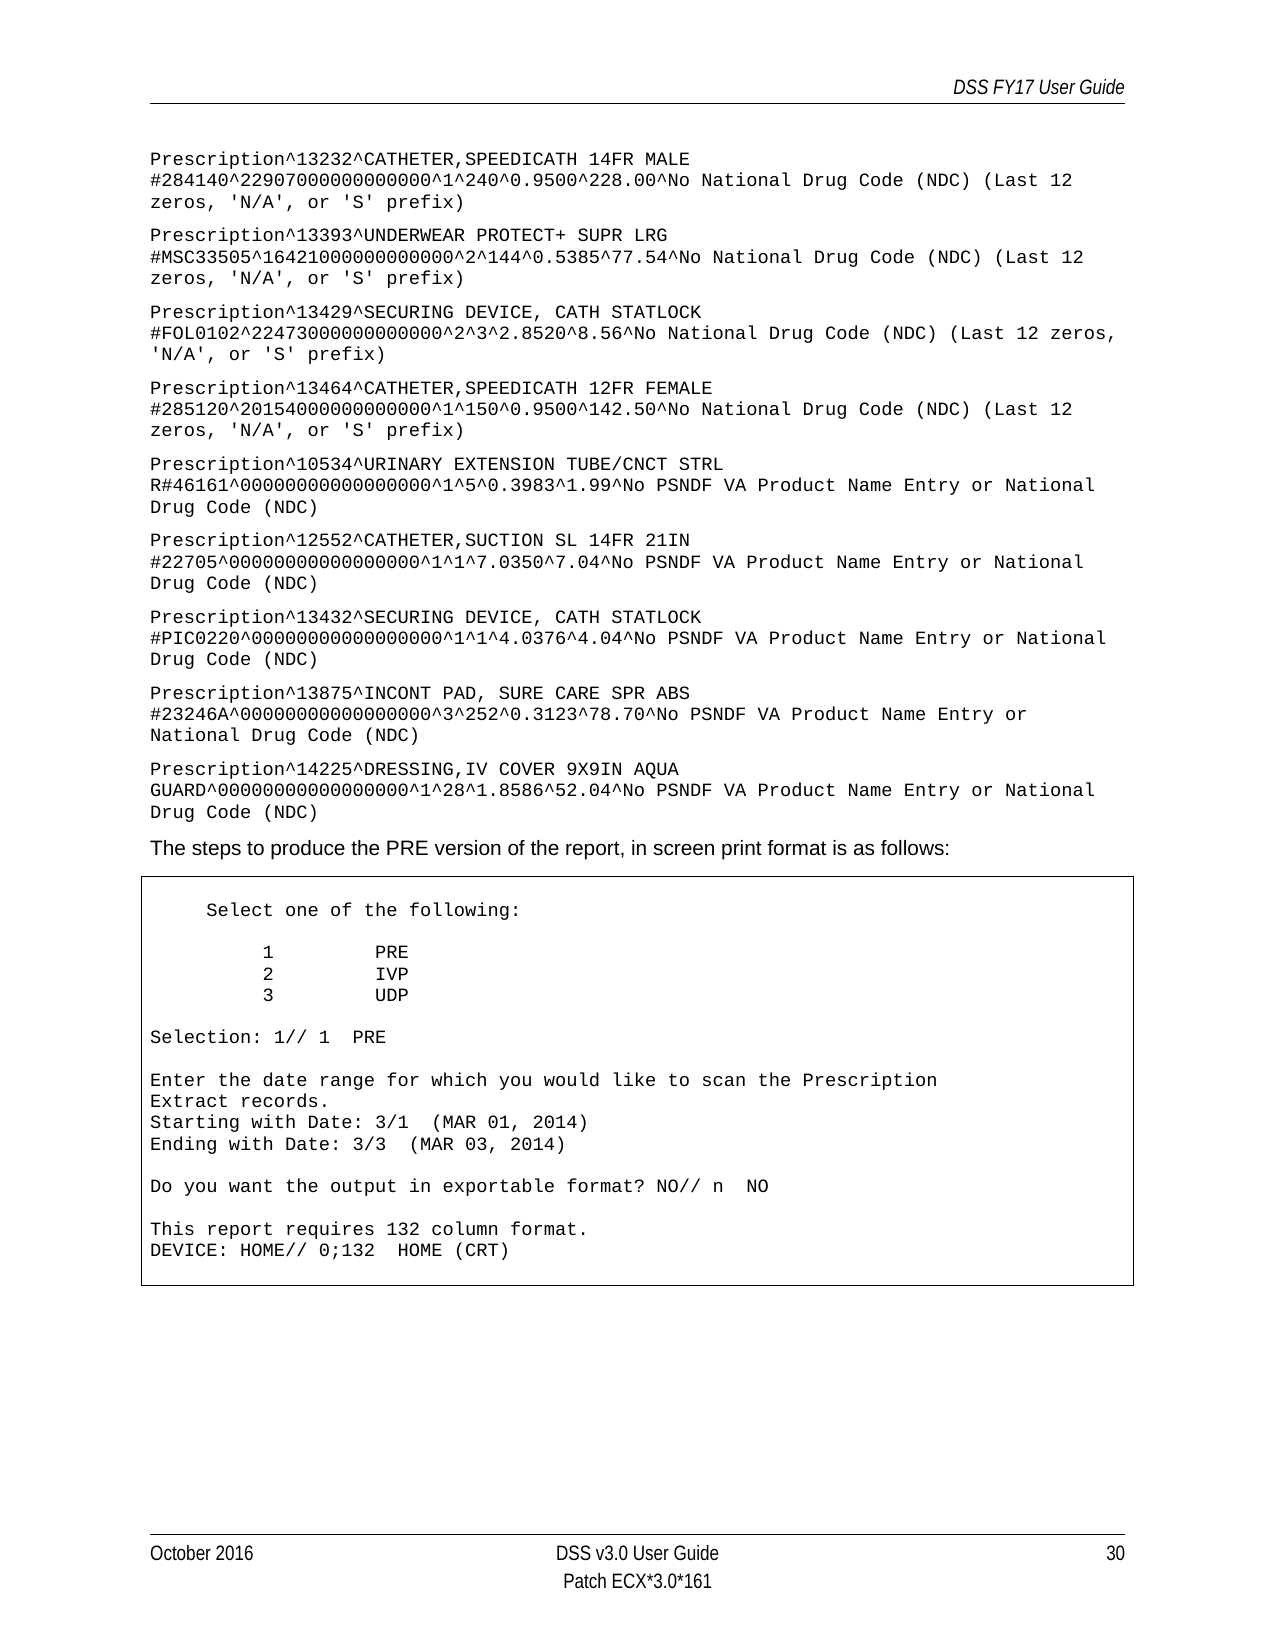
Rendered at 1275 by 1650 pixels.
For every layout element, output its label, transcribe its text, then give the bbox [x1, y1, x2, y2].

text Enter the date range for which you would like to scan the Prescription [150, 1071, 1125, 1092]
text Do you want the output in exportable format? NO// n NO [150, 1177, 1125, 1198]
text Selection: 1// 1 PRE [150, 1028, 1125, 1049]
text Prescription^13875^INCONT PAD, SURE CARE SPR ABS #23246A^00000000000000000^3^252^0.3123^78.70^No PSNDF VA Product Name Entry or National Drug Code (NDC) [150, 684, 1125, 747]
text This report requires 132 column format. [150, 1219, 1125, 1241]
text Select one of the following: [150, 901, 1125, 922]
text 2 IVP [150, 964, 1125, 986]
text Prescription^13232^CATHETER,SPEEDICATH 14FR MALE #284140^22907000000000000^1^240^0.9500^228.00^No National Drug Code (NDC) (Last 12 zeros, 'N/A', or 'S' prefix) [150, 150, 1125, 214]
text Prescription^14225^DRESSING,IV COVER 9X9IN AQUA GUARD^00000000000000000^1^28^1.8586^52.04^No PSNDF VA Product Name Entry or National Drug Code (NDC) [150, 760, 1125, 824]
text Prescription^10534^URINARY EXTENSION TUBE/CNCT STRL R#46161^00000000000000000^1^5^0.3983^1.99^No PSNDF VA Product Name Entry or National Drug Code (NDC) [150, 455, 1125, 519]
text Extract records. [150, 1092, 1125, 1113]
text Ending with Date: 3/3 (MAR 03, 2014) [150, 1134, 1125, 1156]
text Starting with Date: 3/1 (MAR 01, 2014) [150, 1113, 1125, 1134]
text DEVICE: HOME// 0;132 HOME (CRT) [150, 1241, 1125, 1262]
text Prescription^13429^SECURING DEVICE, CATH STATLOCK #FOL0102^22473000000000000^2^3^2.8520^8.56^No National Drug Code (NDC) (Last 12 zeros, 'N/A', or 'S' prefix) [150, 302, 1125, 366]
text Prescription^12552^CATHETER,SUCTION SL 14FR 21IN #22705^00000000000000000^1^1^7.0350^7.04^No PSNDF VA Product Name Entry or National Drug Code (NDC) [150, 531, 1125, 595]
text The steps to produce the PRE version of the report, in screen print format is as follows: [150, 836, 1125, 860]
text Prescription^13432^SECURING DEVICE, CATH STATLOCK #PIC0220^00000000000000000^1^1^4.0376^4.04^No PSNDF VA Product Name Entry or National Drug Code (NDC) [150, 607, 1125, 671]
text Prescription^13393^UNDERWEAR PROTECT+ SUPR LRG #MSC33505^16421000000000000^2^144^0.5385^77.54^No National Drug Code (NDC) (Last 12 zeros, 'N/A', or 'S' prefix) [150, 226, 1125, 290]
text Prescription^13464^CATHETER,SPEEDICATH 12FR FEMALE #285120^20154000000000000^1^150^0.9500^142.50^No National Drug Code (NDC) (Last 12 zeros, 'N/A', or 'S' prefix) [150, 379, 1125, 442]
text 3 UDP [150, 986, 1125, 1007]
text 1 PRE [150, 943, 1125, 964]
